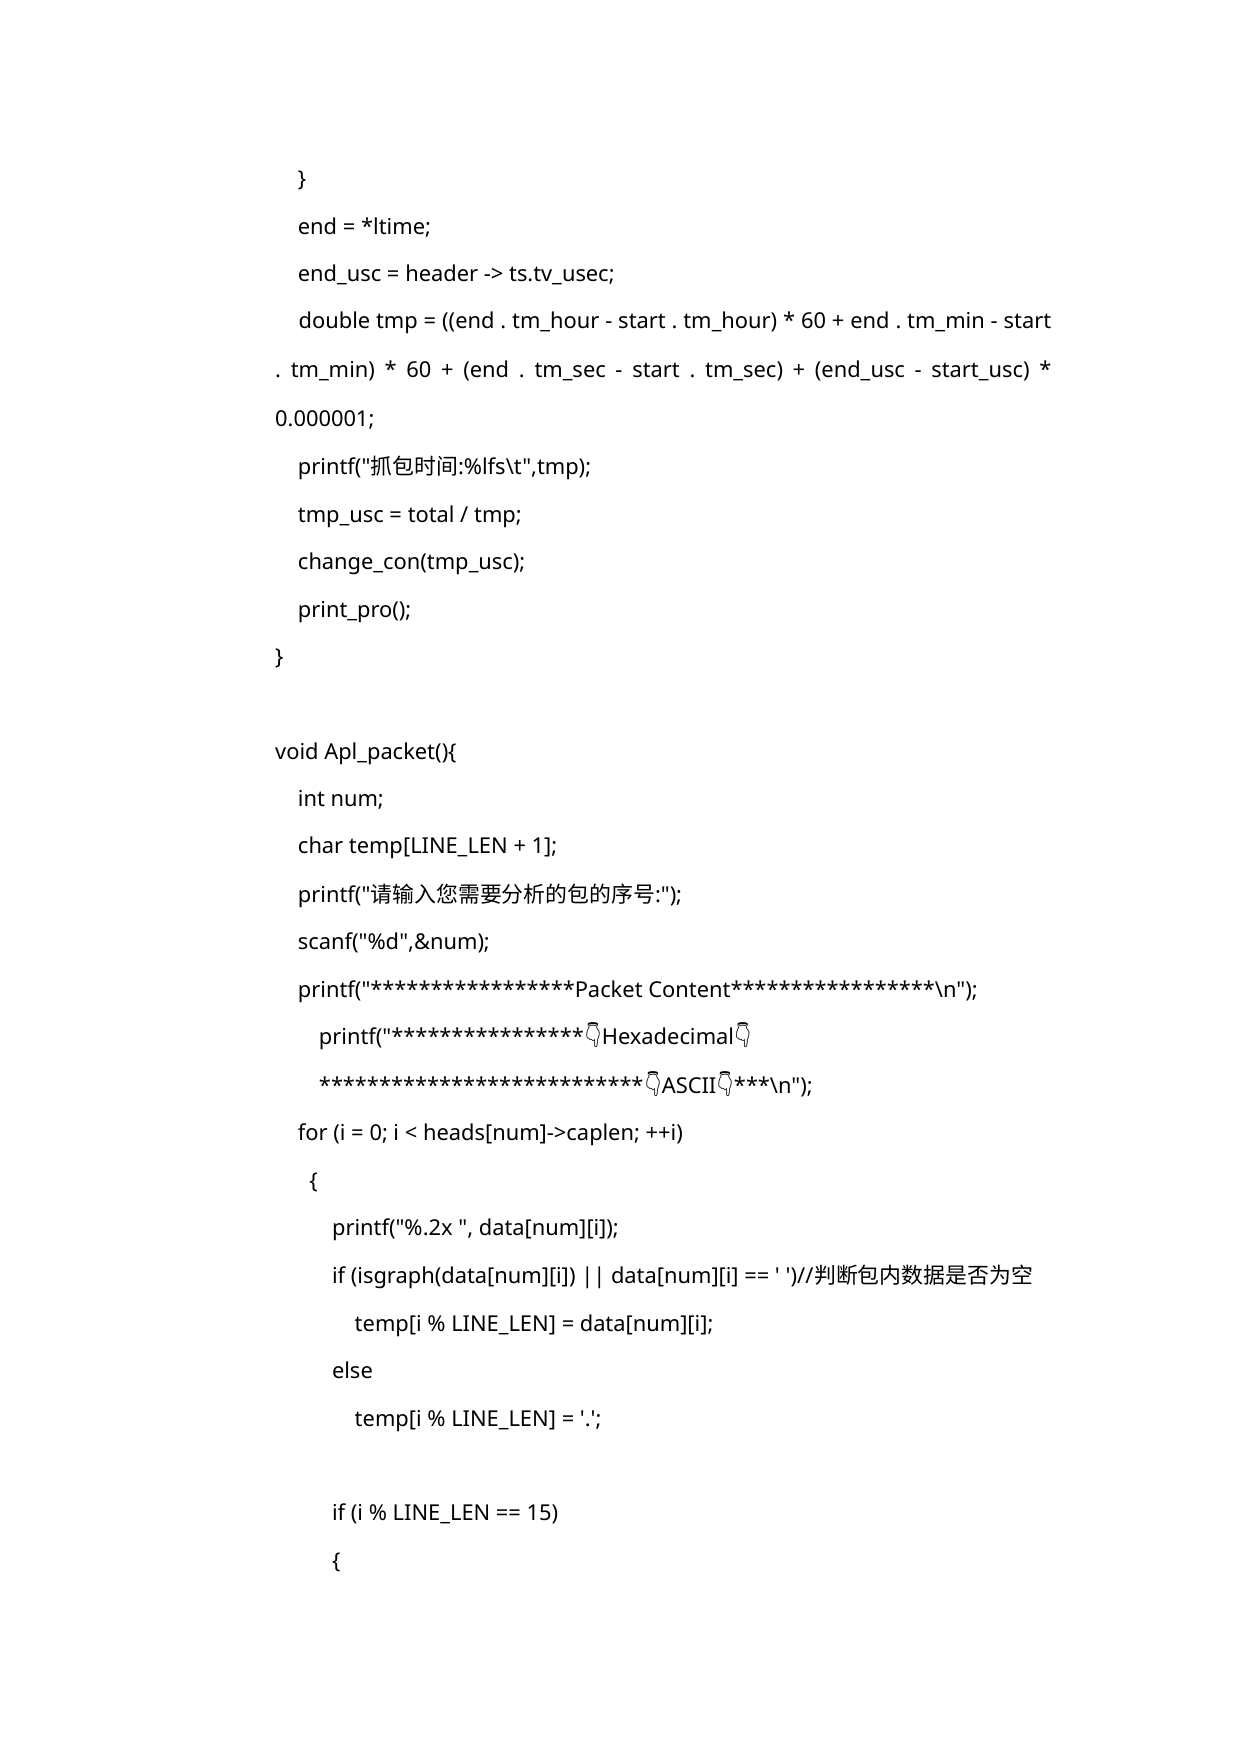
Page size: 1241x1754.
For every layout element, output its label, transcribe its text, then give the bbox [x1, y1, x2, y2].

text change_con(tmp_usc); [275, 545, 1053, 577]
text for (i = 0; i < heads[num]->caplen; ++i) [275, 1116, 1053, 1148]
text scanf("%d",&num); [275, 925, 1053, 957]
text printf("抓包时间:%lfs\t",tmp); [275, 449, 1053, 482]
text { [275, 1163, 1053, 1196]
text if (i % LINE_LEN == 15) [275, 1496, 1053, 1528]
text { [275, 1543, 1053, 1576]
text tmp_usc = total / tmp; [275, 497, 1053, 530]
text temp[i % LINE_LEN] = '.'; [275, 1401, 1053, 1434]
text else [275, 1354, 1053, 1386]
text printf("****************👇Hexadecimal👇***************************👇ASCII👇***\n"); [319, 1020, 1053, 1101]
text double tmp = ((end . tm_hour - start . tm_hour) * 60 + end . tm_min - start . tm_min) * 60 + (end . tm_sec - start . tm_sec) + (end_usc - start_usc) * 0.000001; [275, 304, 1053, 434]
text printf("%.2x ", data[num][i]); [275, 1211, 1053, 1243]
text end_usc = header -> ts.tv_usec; [275, 257, 1053, 289]
text printf("*****************Packet Content*****************\n"); [275, 972, 1053, 1005]
text print_pro(); [275, 592, 1053, 625]
text } [275, 162, 1053, 194]
text void Apl_packet(){ [275, 734, 1053, 767]
text end = *ltime; [275, 209, 1053, 242]
text temp[i % LINE_LEN] = data[num][i]; [275, 1306, 1053, 1339]
text if (isgraph(data[num][i]) || data[num][i] == ' ')//判断包内数据是否为空 [275, 1258, 1053, 1291]
text } [275, 639, 1053, 672]
text char temp[LINE_LEN + 1]; [275, 829, 1053, 862]
text printf("请输入您需要分析的包的序号:"); [275, 877, 1053, 909]
text int num; [275, 782, 1053, 814]
